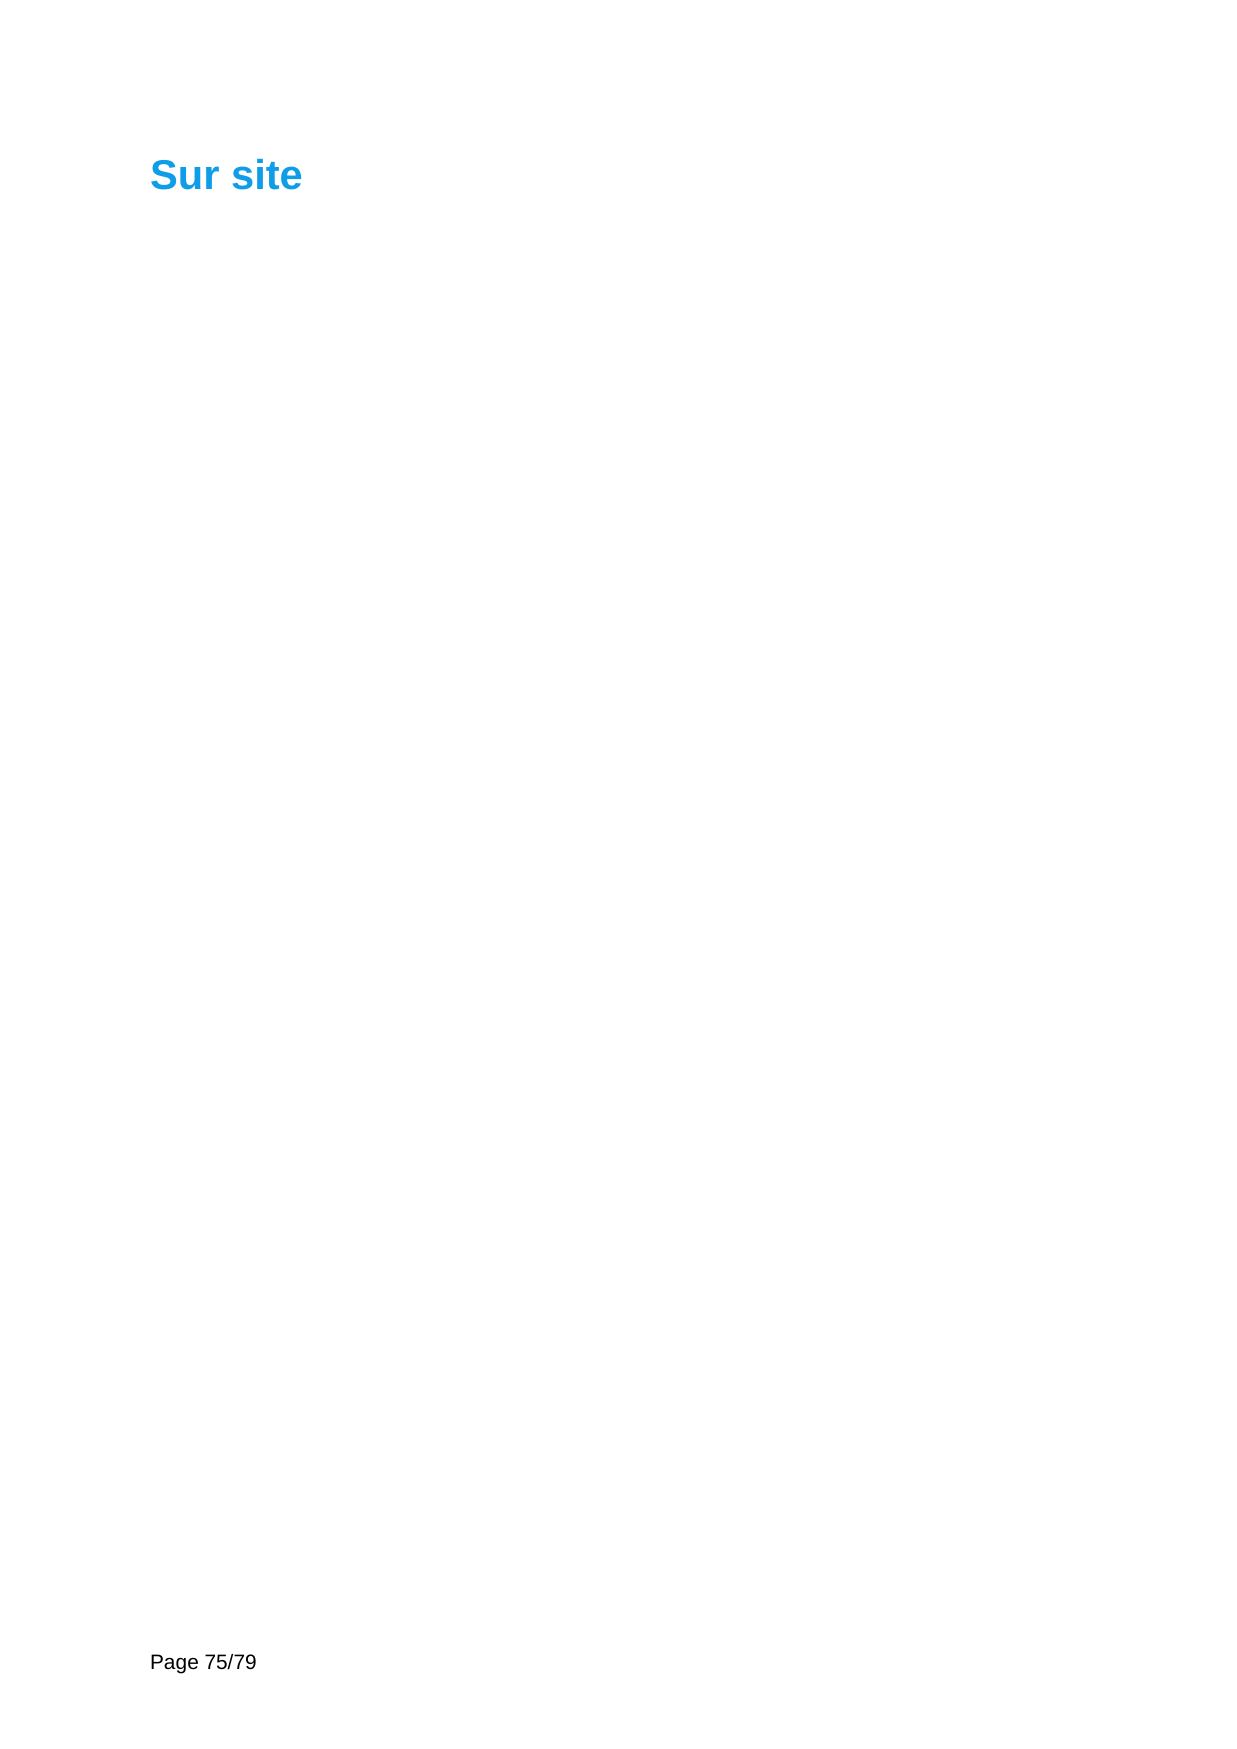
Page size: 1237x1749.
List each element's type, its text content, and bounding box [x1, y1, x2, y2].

text Sur site [150, 150, 1086, 198]
